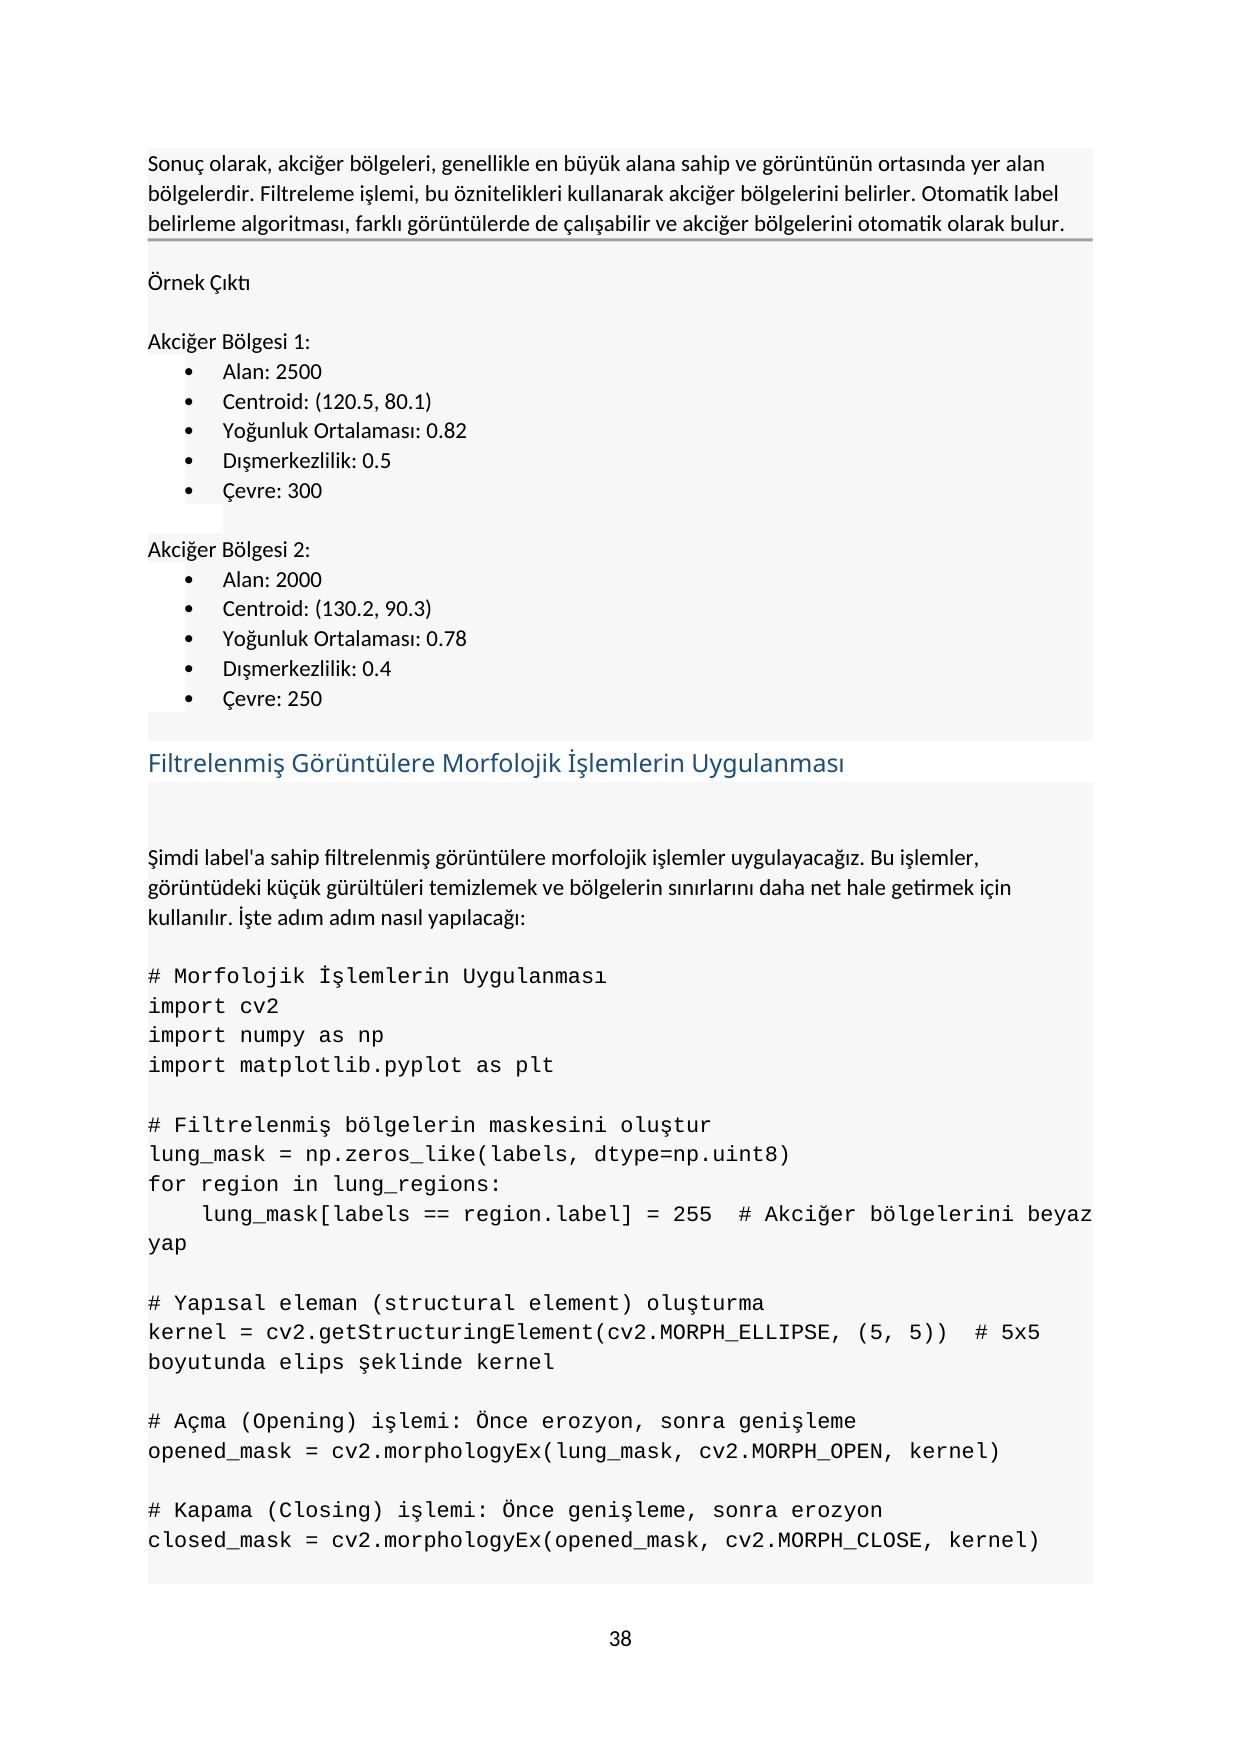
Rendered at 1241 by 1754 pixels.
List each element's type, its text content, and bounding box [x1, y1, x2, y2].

text # Morfolojik İşlemlerin Uygulanması [148, 960, 1093, 990]
text import numpy as np [148, 1020, 1093, 1049]
subtitle Filtrelenmiş Görüntülere Morfolojik İşlemlerin Uygulanması [148, 746, 1093, 779]
text opened_mask = cv2.morphologyEx(lung_mask, cv2.MORPH_OPEN, kernel) [148, 1435, 1093, 1465]
text Sonuç olarak, akciğer bölgeleri, genellikle en büyük alana sahip ve görüntünün ortasında yer alan bölgelerdir. Filtreleme işlemi, bu öznitelikleri kullanarak akciğer bölgelerini belirler. Otomatik label belirleme algoritması, farklı görüntülerde de çalışabilir ve akciğer bölgelerini otomatik olarak bulur. [148, 148, 1093, 237]
list Dışmerkezlilik: 0.5 [185, 444, 1093, 474]
list Çevre: 300 [185, 474, 1093, 504]
text # Kapama (Closing) işlemi: Önce genişleme, sonra erozyon [148, 1495, 1093, 1524]
text closed_mask = cv2.morphologyEx(opened_mask, cv2.MORPH_CLOSE, kernel) [148, 1524, 1093, 1554]
list Alan: 2000 [185, 563, 1093, 593]
list Centroid: (130.2, 90.3) [185, 593, 1093, 623]
text lung_mask = np.zeros_like(labels, dtype=np.uint8) [148, 1138, 1093, 1168]
list Yoğunluk Ortalaması: 0.82 [185, 415, 1093, 444]
list Çevre: 250 [185, 682, 1093, 712]
list Dışmerkezlilik: 0.4 [185, 652, 1093, 682]
text # Açma (Opening) işlemi: Önce erozyon, sonra genişleme [148, 1406, 1093, 1435]
text # Yapısal eleman (structural element) oluşturma [148, 1287, 1093, 1317]
text import cv2 [148, 990, 1093, 1020]
text lung_mask[labels == region.label] = 255 # Akciğer bölgelerini beyaz yap [148, 1198, 1093, 1257]
text for region in lung_regions: [148, 1168, 1093, 1198]
text kernel = cv2.getStructuringElement(cv2.MORPH_ELLIPSE, (5, 5)) # 5x5 boyutunda elips şeklinde kernel [148, 1317, 1093, 1376]
text # Filtrelenmiş bölgelerin maskesini oluştur [148, 1109, 1093, 1138]
text Şimdi label'a sahip filtrelenmiş görüntülere morfolojik işlemler uygulayacağız. Bu işlemler, görüntüdeki küçük gürültüleri temizlemek ve bölgelerin sınırlarını daha net hale getirmek için kullanılır. İşte adım adım nasıl yapılacağı: [148, 842, 1093, 931]
text Akciğer Bölgesi 2: [148, 533, 1093, 563]
text Akciğer Bölgesi 1: [148, 326, 1093, 355]
list Centroid: (120.5, 80.1) [185, 385, 1093, 415]
list Yoğunluk Ortalaması: 0.78 [185, 623, 1093, 652]
list Alan: 2500 [185, 355, 1093, 385]
text Örnek Çıktı [148, 266, 1093, 296]
text import matplotlib.pyplot as plt [148, 1049, 1093, 1079]
